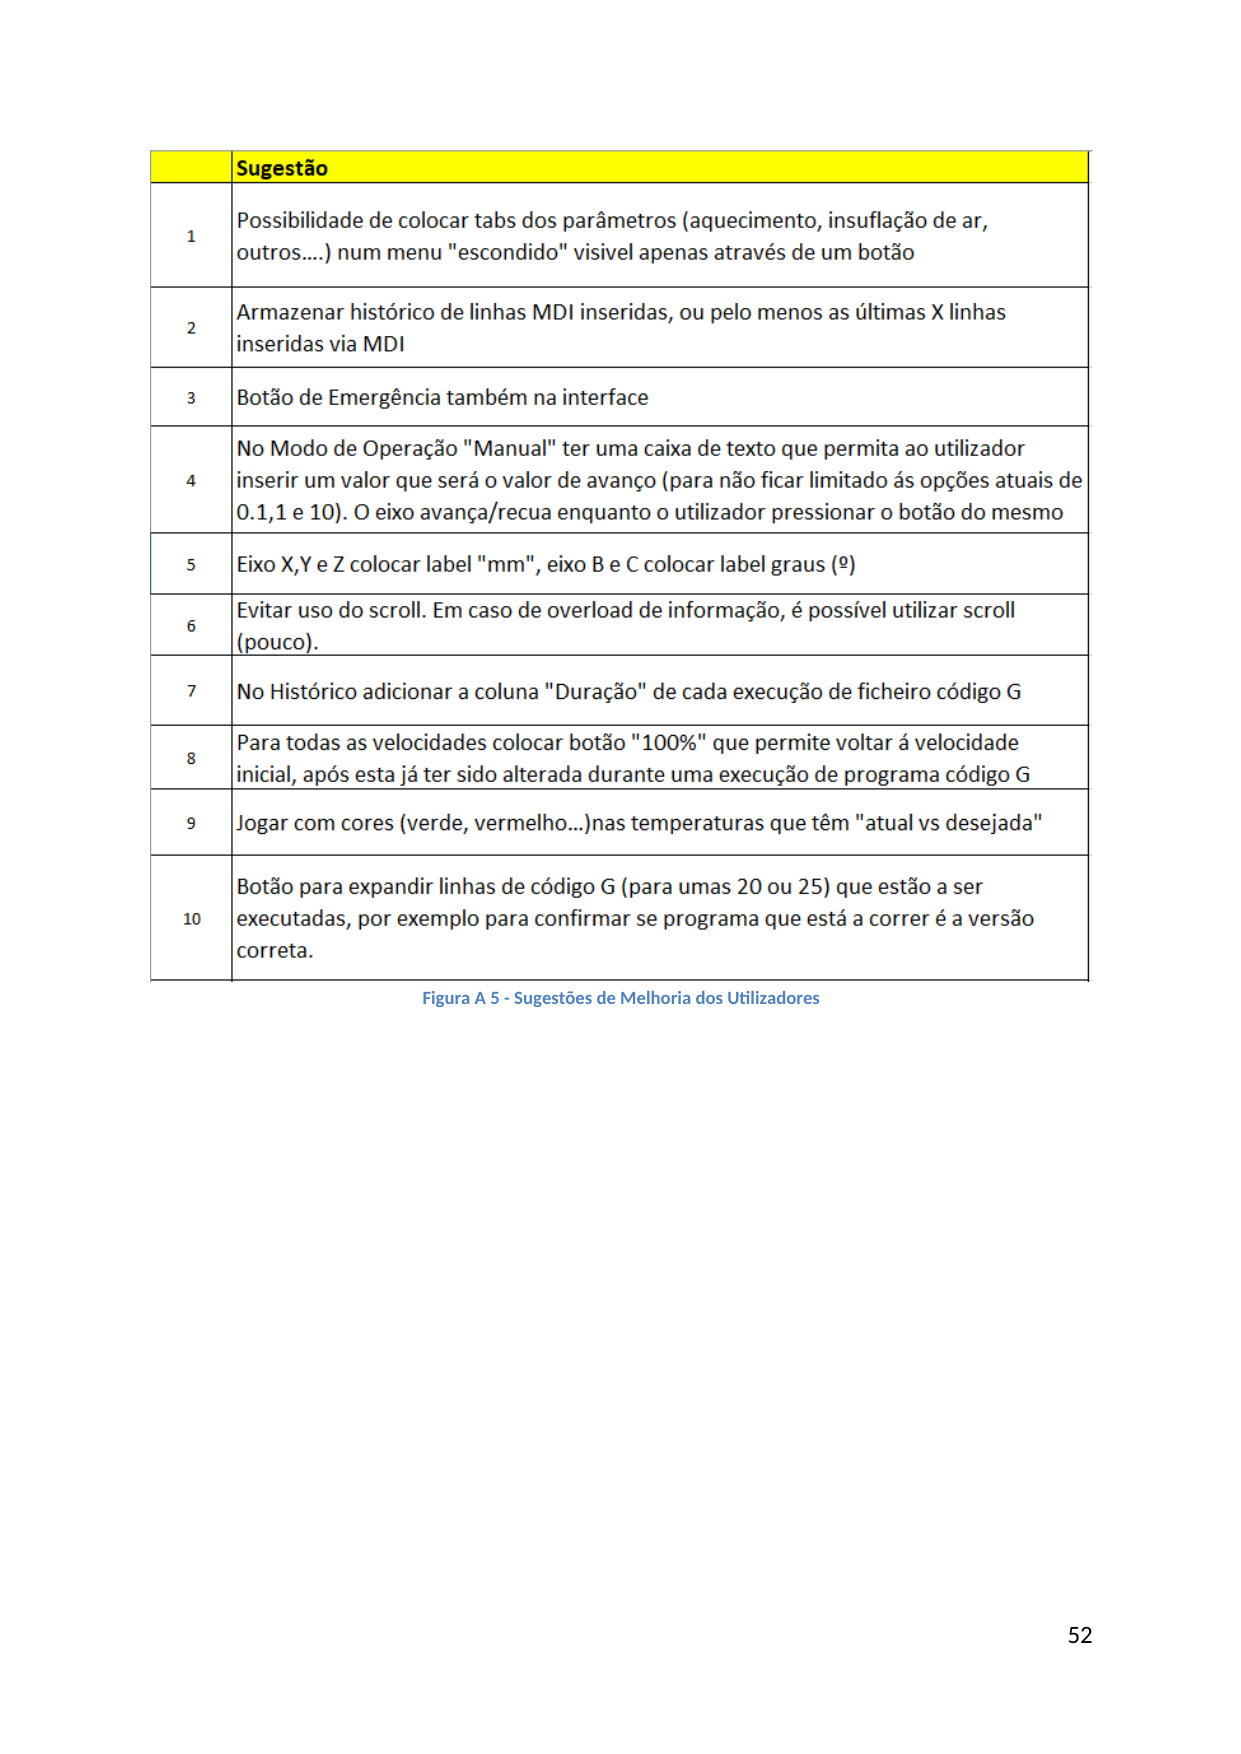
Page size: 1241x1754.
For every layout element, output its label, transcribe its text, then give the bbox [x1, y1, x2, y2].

picture [150, 150, 1093, 982]
